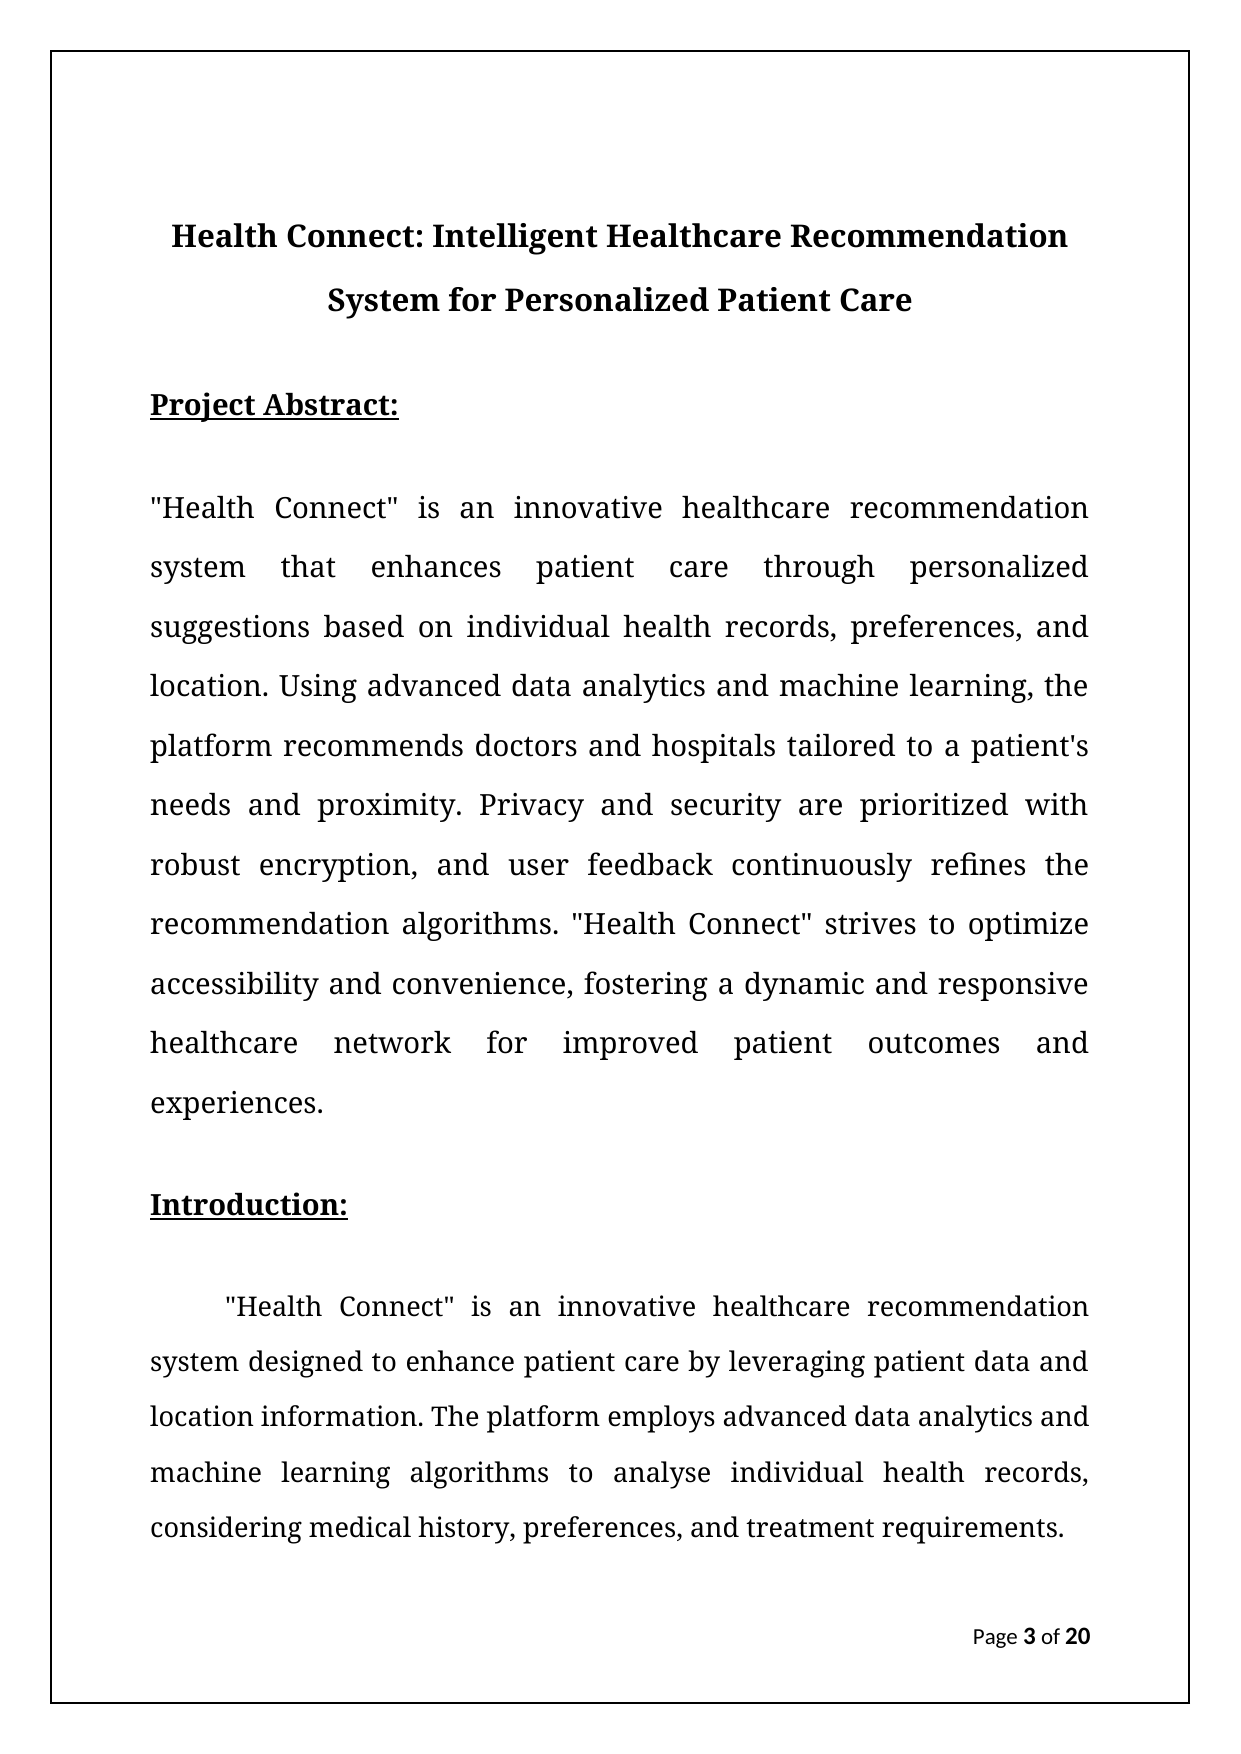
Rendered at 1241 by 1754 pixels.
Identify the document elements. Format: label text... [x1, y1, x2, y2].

text "Health Connect" is an innovative healthcare recommendation system designed to enhance patient care by leveraging patient data and location information. The platform employs advanced data analytics and machine learning algorithms to analyse individual health records, considering medical history, preferences, and treatment requirements. [150, 1287, 1090, 1545]
text Health Connect: Intelligent Healthcare Recommendation System for Personalized Patient Care [150, 214, 1090, 320]
text Project Abstract: [150, 385, 1090, 424]
text "Health Connect" is an innovative healthcare recommendation system that enhances patient care through personalized suggestions based on individual health records, preferences, and location. Using advanced data analytics and machine learning, the platform recommends doctors and hospitals tailored to a patient's needs and proximity. Privacy and security are prioritized with robust encryption, and user feedback continuously refines the recommendation algorithms. "Health Connect" strives to optimize accessibility and convenience, fostering a dynamic and responsive healthcare network for improved patient outcomes and experiences. [150, 487, 1090, 1122]
text Introduction: [150, 1185, 1090, 1224]
